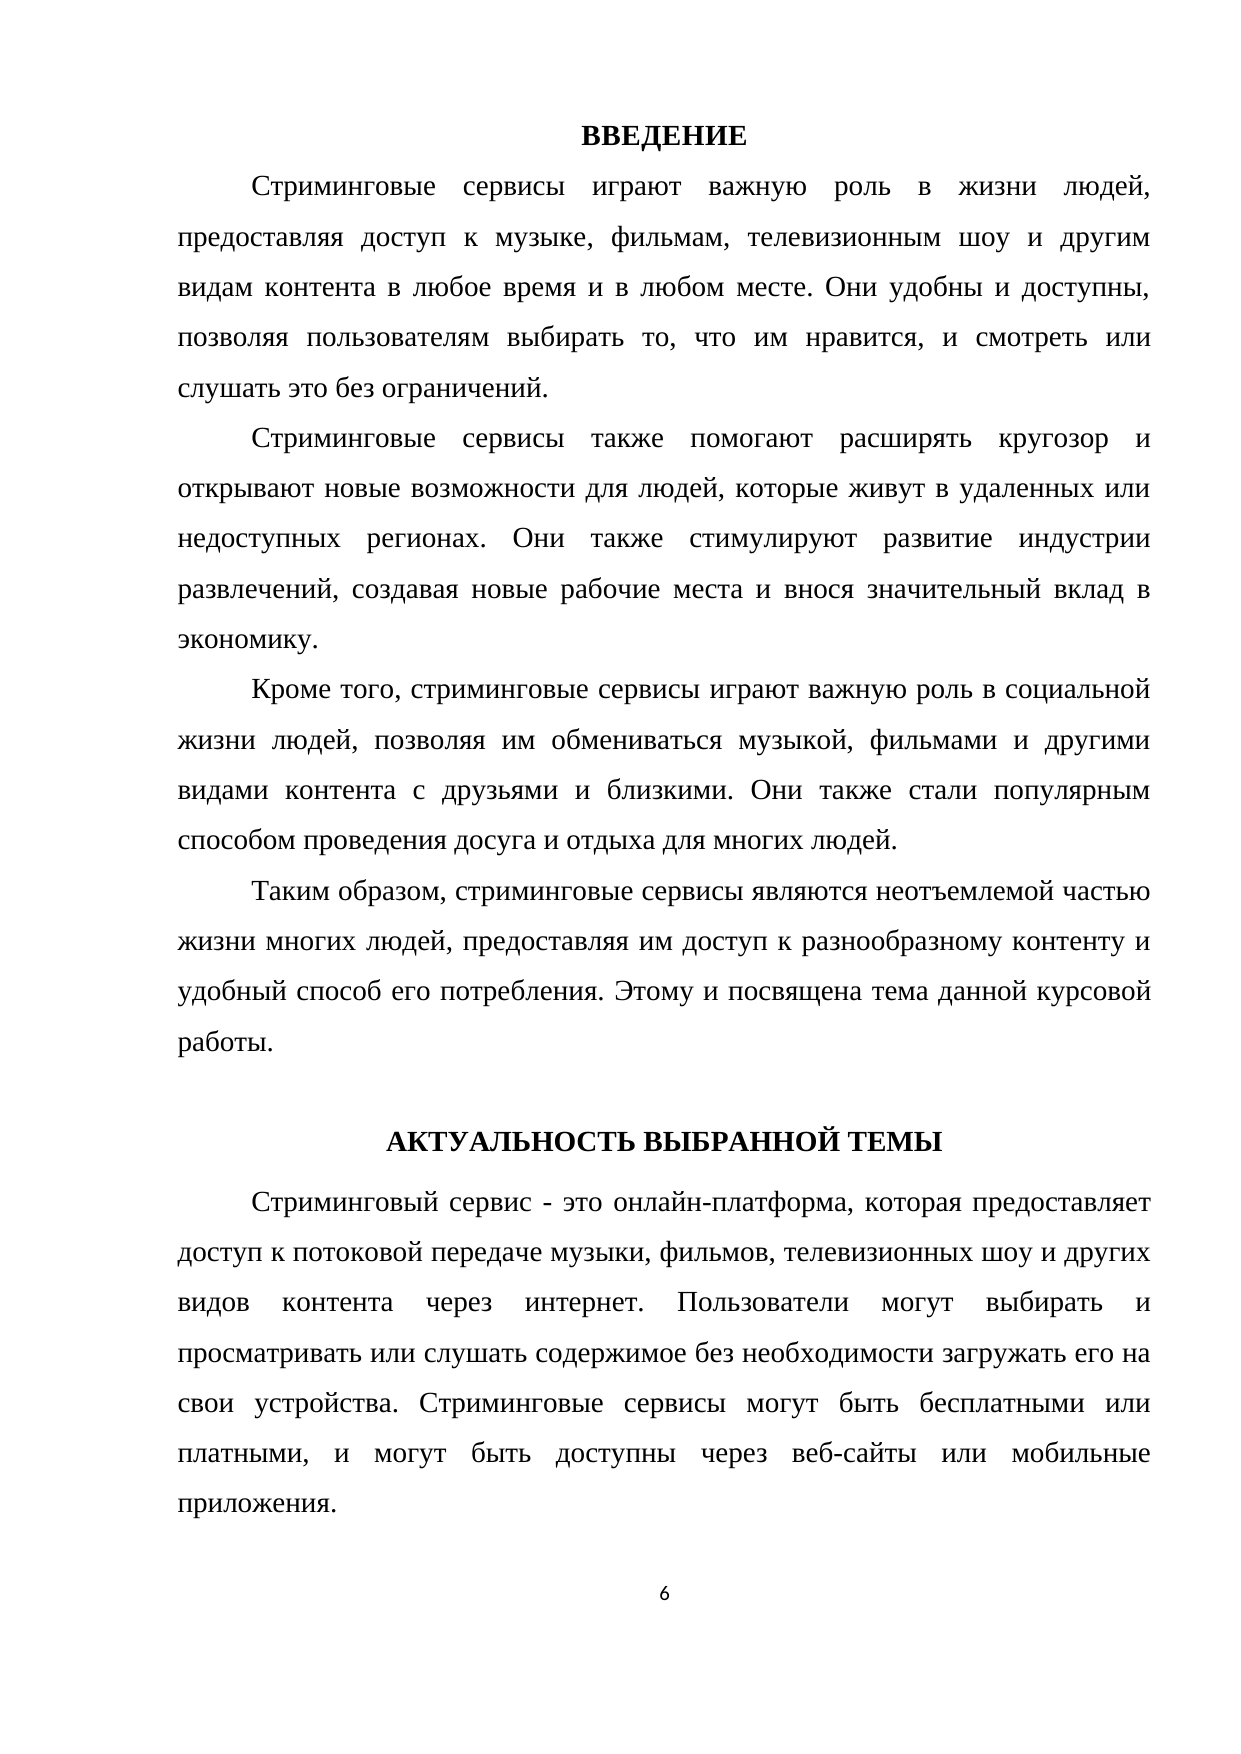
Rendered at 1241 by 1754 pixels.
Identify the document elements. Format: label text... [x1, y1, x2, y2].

text Кроме того, стриминговые сервисы играют важную роль в социальной жизни людей, позволяя им обмениваться музыкой, фильмами и другими видами контента с друзьями и близкими. Они также стали популярным способом проведения досуга и отдыха для многих людей. [177, 672, 1152, 856]
text Стриминговый сервис - это онлайн-платформа, которая предоставляет доступ к потоковой передаче музыки, фильмов, телевизионных шоу и других видов контента через интернет. Пользователи могут выбирать и просматривать или слушать содержимое без необходимости загружать его на свои устройства. Стриминговые сервисы могут быть бесплатными или платными, и могут быть доступны через веб-сайты или мобильные приложения. [177, 1184, 1152, 1519]
subtitle ВВЕДЕНИЕ [177, 118, 1152, 152]
text АКТУАЛЬНОСТЬ ВЫБРАННОЙ ТЕМЫ [177, 1124, 1152, 1158]
text Таким образом, стриминговые сервисы являются неотъемлемой частью жизни многих людей, предоставляя им доступ к разнообразному контенту и удобный способ его потребления. Этому и посвящена тема данной курсовой работы. [177, 873, 1152, 1057]
text Стриминговые сервисы также помогают расширять кругозор и открывают новые возможности для людей, которые живут в удаленных или недоступных регионах. Они также стимулируют развитие индустрии развлечений, создавая новые рабочие места и внося значительный вклад в экономику. [177, 420, 1152, 655]
text Стриминговые сервисы играют важную роль в жизни людей, предоставляя доступ к музыке, фильмам, телевизионным шоу и другим видам контента в любое время и в любом месте. Они удобны и доступны, позволяя пользователям выбирать то, что им нравится, и смотреть или слушать это без ограничений. [177, 168, 1152, 403]
